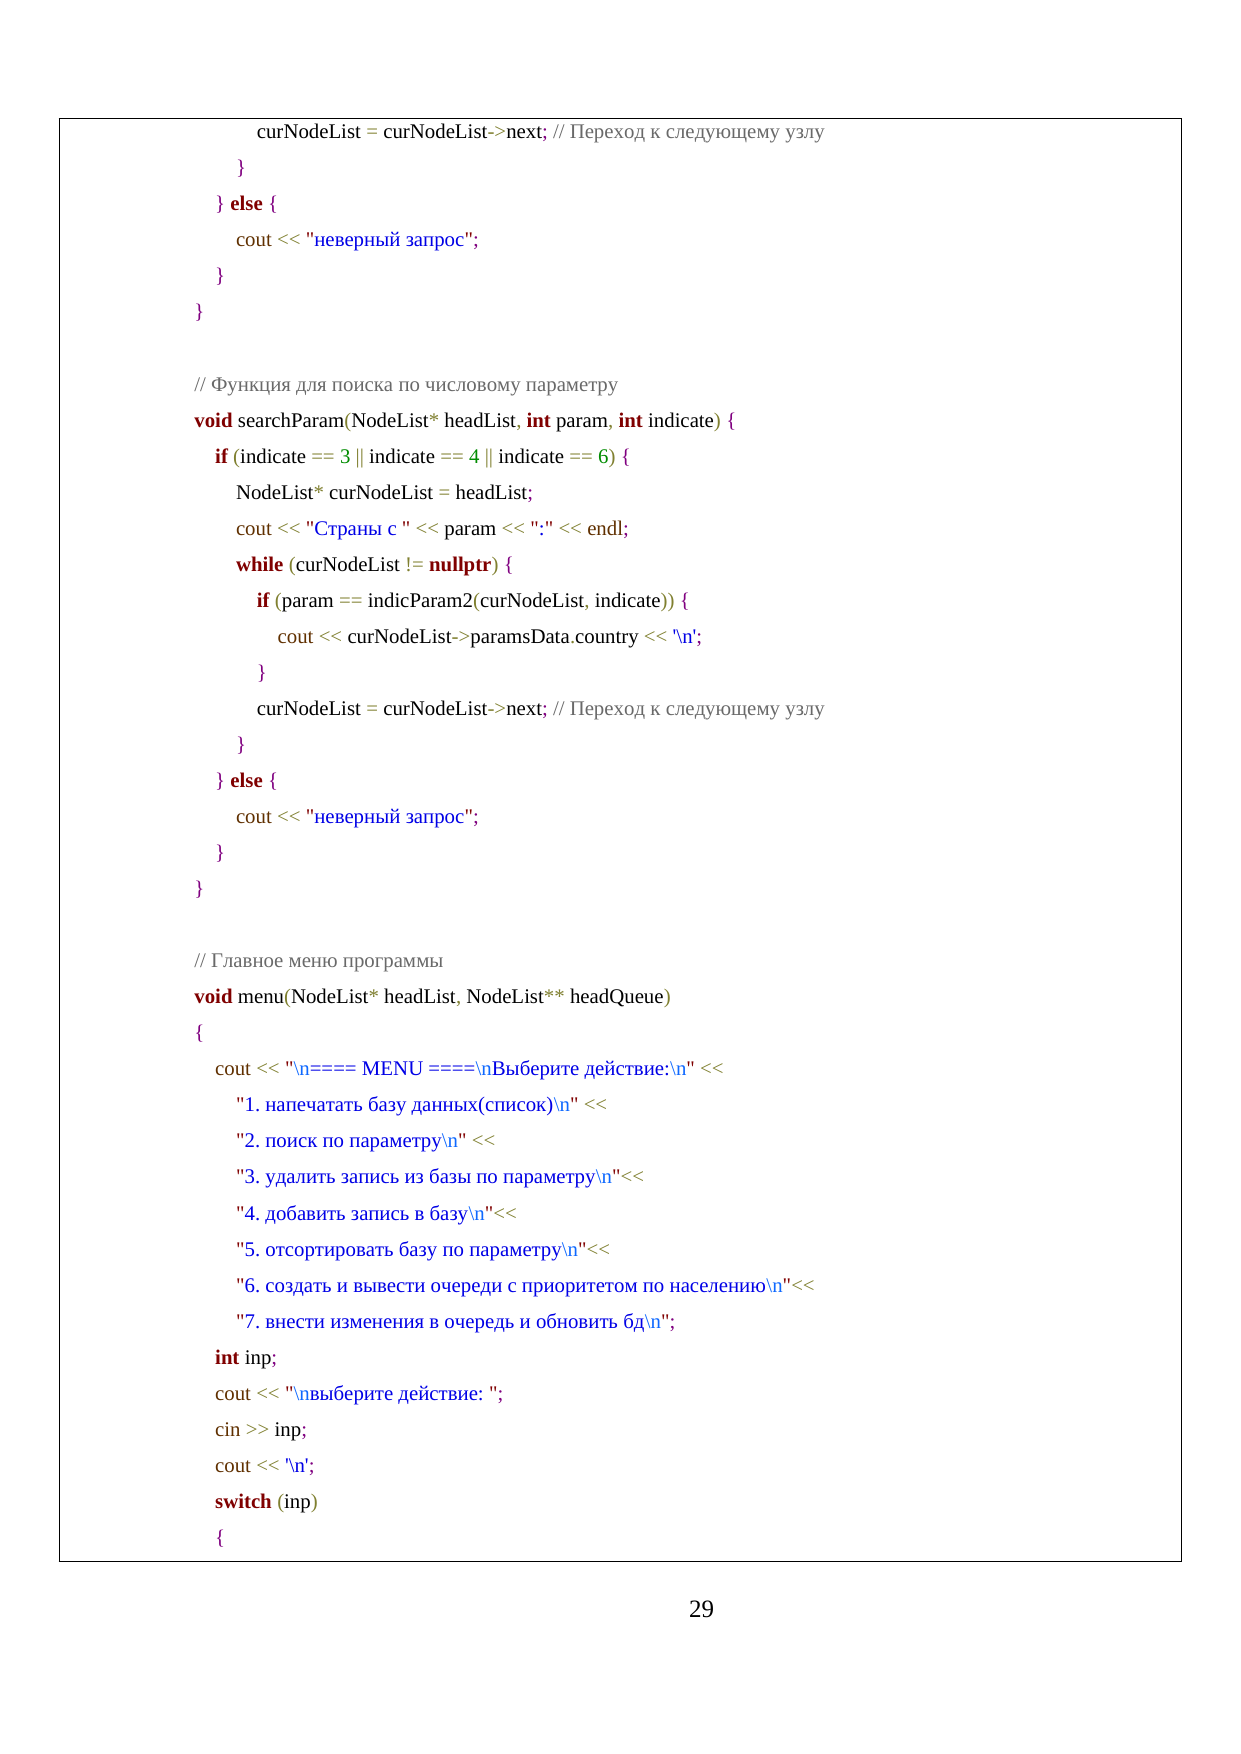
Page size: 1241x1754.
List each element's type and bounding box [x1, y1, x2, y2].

table_header [60, 119, 1181, 1561]
